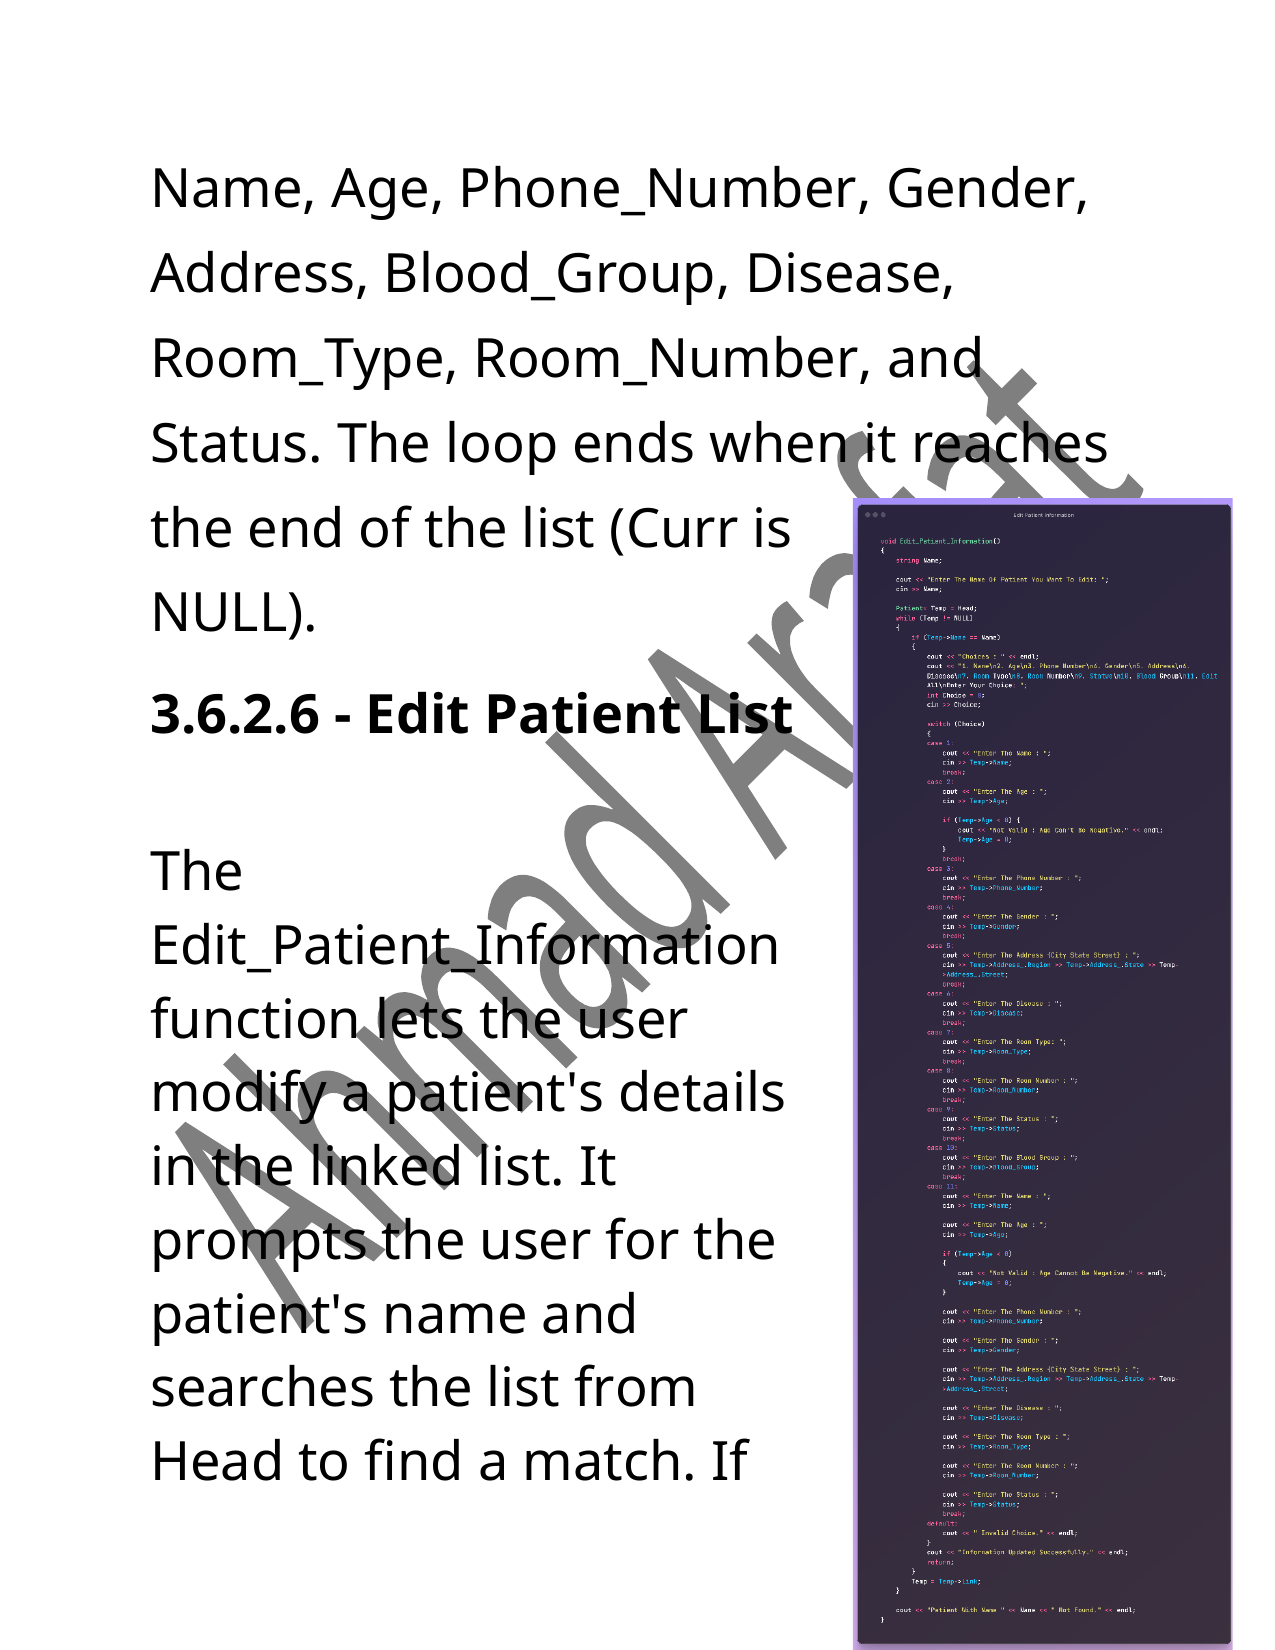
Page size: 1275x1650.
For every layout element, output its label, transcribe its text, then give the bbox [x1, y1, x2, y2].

subtitle 3.6.2.6 - Edit Patient List [150, 675, 851, 749]
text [150, 150, 1125, 648]
picture [851, 498, 1233, 1648]
